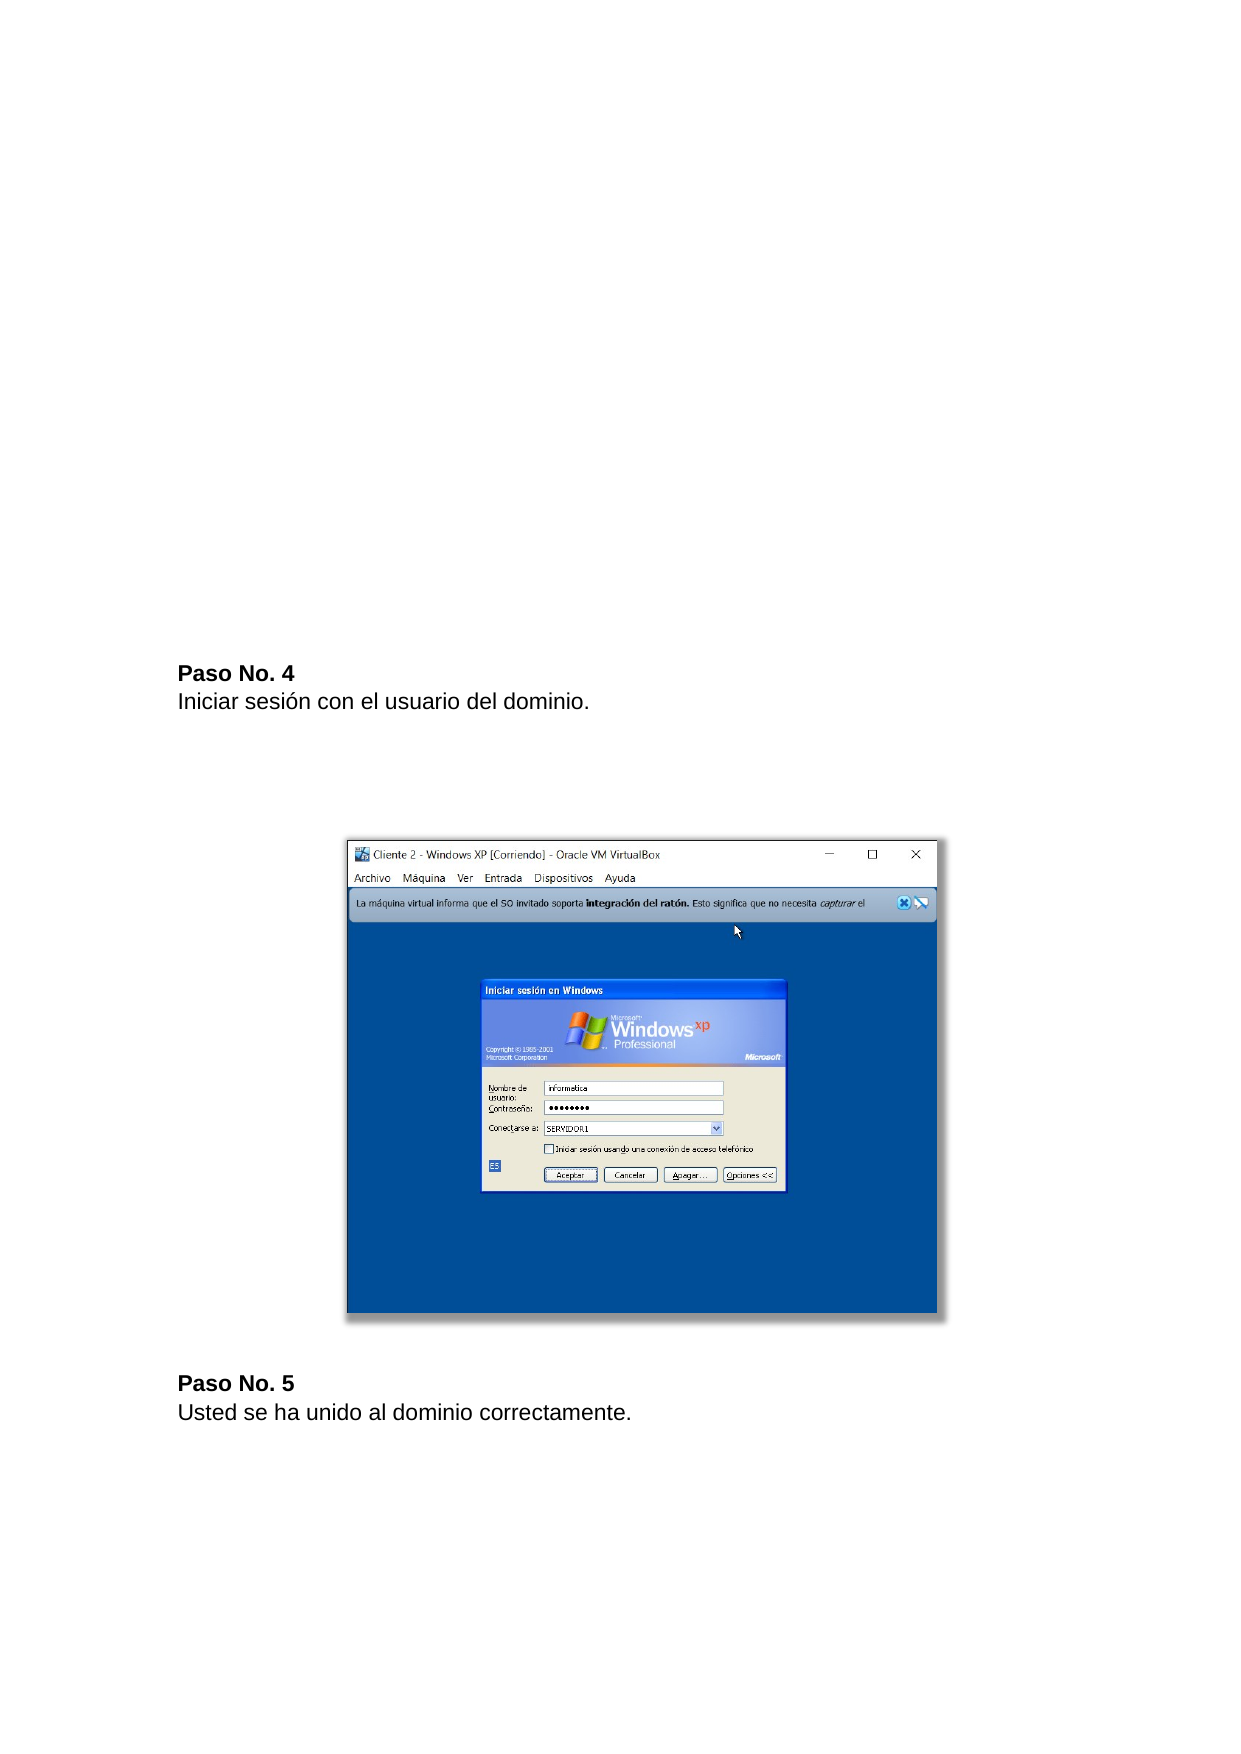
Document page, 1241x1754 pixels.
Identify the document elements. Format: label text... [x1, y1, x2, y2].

text Paso No. 4 [177, 659, 1063, 686]
text Iniciar sesión con el usuario del dominio. [177, 688, 1063, 714]
text Usted se ha unido al dominio correctamente. [177, 1399, 1063, 1425]
text Paso No. 5 [177, 1370, 1063, 1397]
picture [337, 830, 955, 1332]
